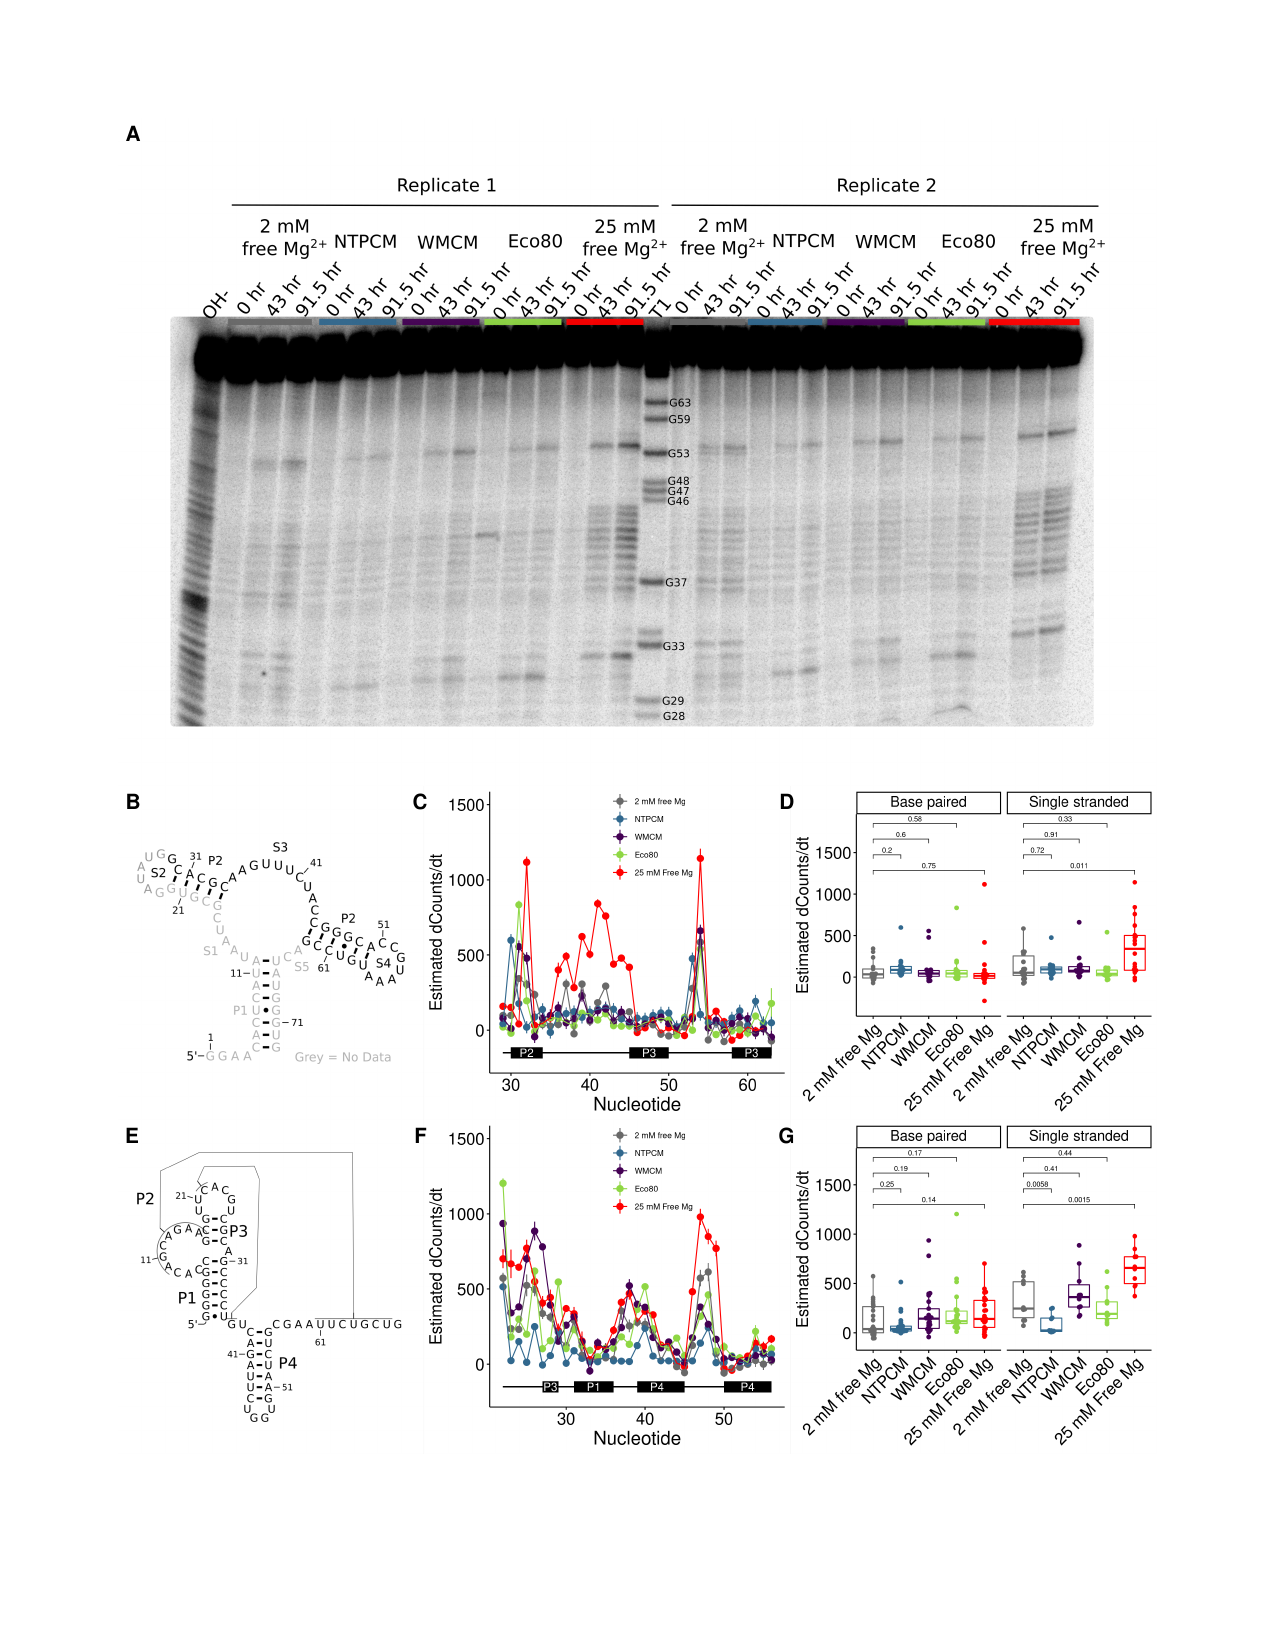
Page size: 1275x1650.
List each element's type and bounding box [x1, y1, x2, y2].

picture [118, 118, 1157, 1454]
